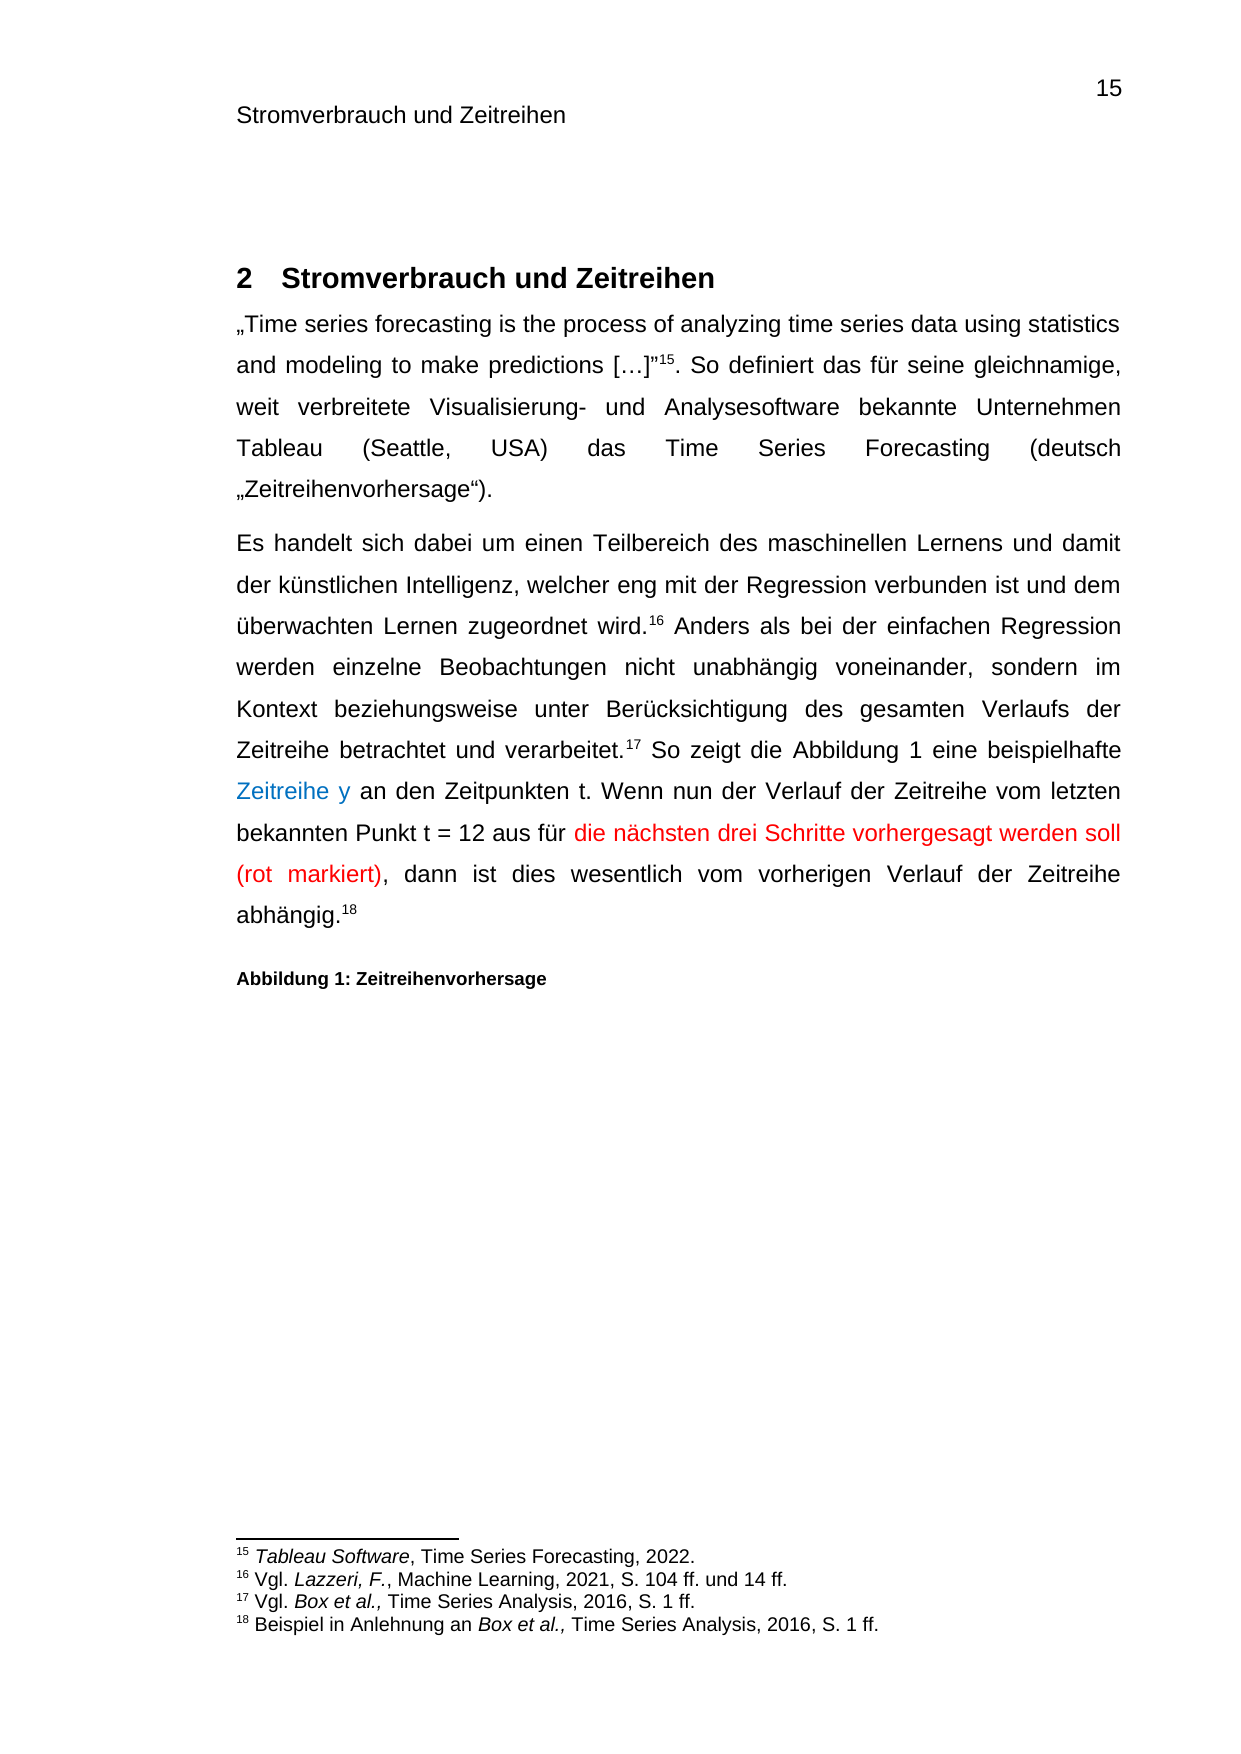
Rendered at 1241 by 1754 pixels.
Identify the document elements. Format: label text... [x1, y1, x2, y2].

text Abbildung 1: Zeitreihenvorhersage [236, 968, 1122, 989]
text „Time series forecasting is the process of analyzing time series data using statistics and modeling to make predictions […]”. So definiert das für seine gleichnamige, weit verbreitete Visualisierung- und Analysesoftware bekannte Unternehmen Tableau (Seattle, USA) das Time Series Forecasting (deutsch „Zeitreihenvorhersage“). [236, 310, 1122, 503]
subtitle Stromverbrauch und Zeitreihen [236, 261, 1122, 295]
text Es handelt sich dabei um einen Teilbereich des maschinellen Lernens und damit der künstlichen Intelligenz, welcher eng mit der Regression verbunden ist und dem überwachten Lernen zugeordnet wird. Anders als bei der einfachen Regression werden einzelne Beobachtungen nicht unabhängig voneinander, sondern im Kontext beziehungsweise unter Berücksichtigung des gesamten Verlaufs der Zeitreihe betrachtet und verarbeitet. So zeigt die Abbildung 1 eine beispielhafte Zeitreihe y an den Zeitpunkten t. Wenn nun der Verlauf der Zeitreihe vom letzten bekannten Punkt t = 12 aus für die nächsten drei Schritte vorhergesagt werden soll (rot markiert), dann ist dies wesentlich vom vorherigen Verlauf der Zeitreihe abhängig. [236, 529, 1122, 929]
